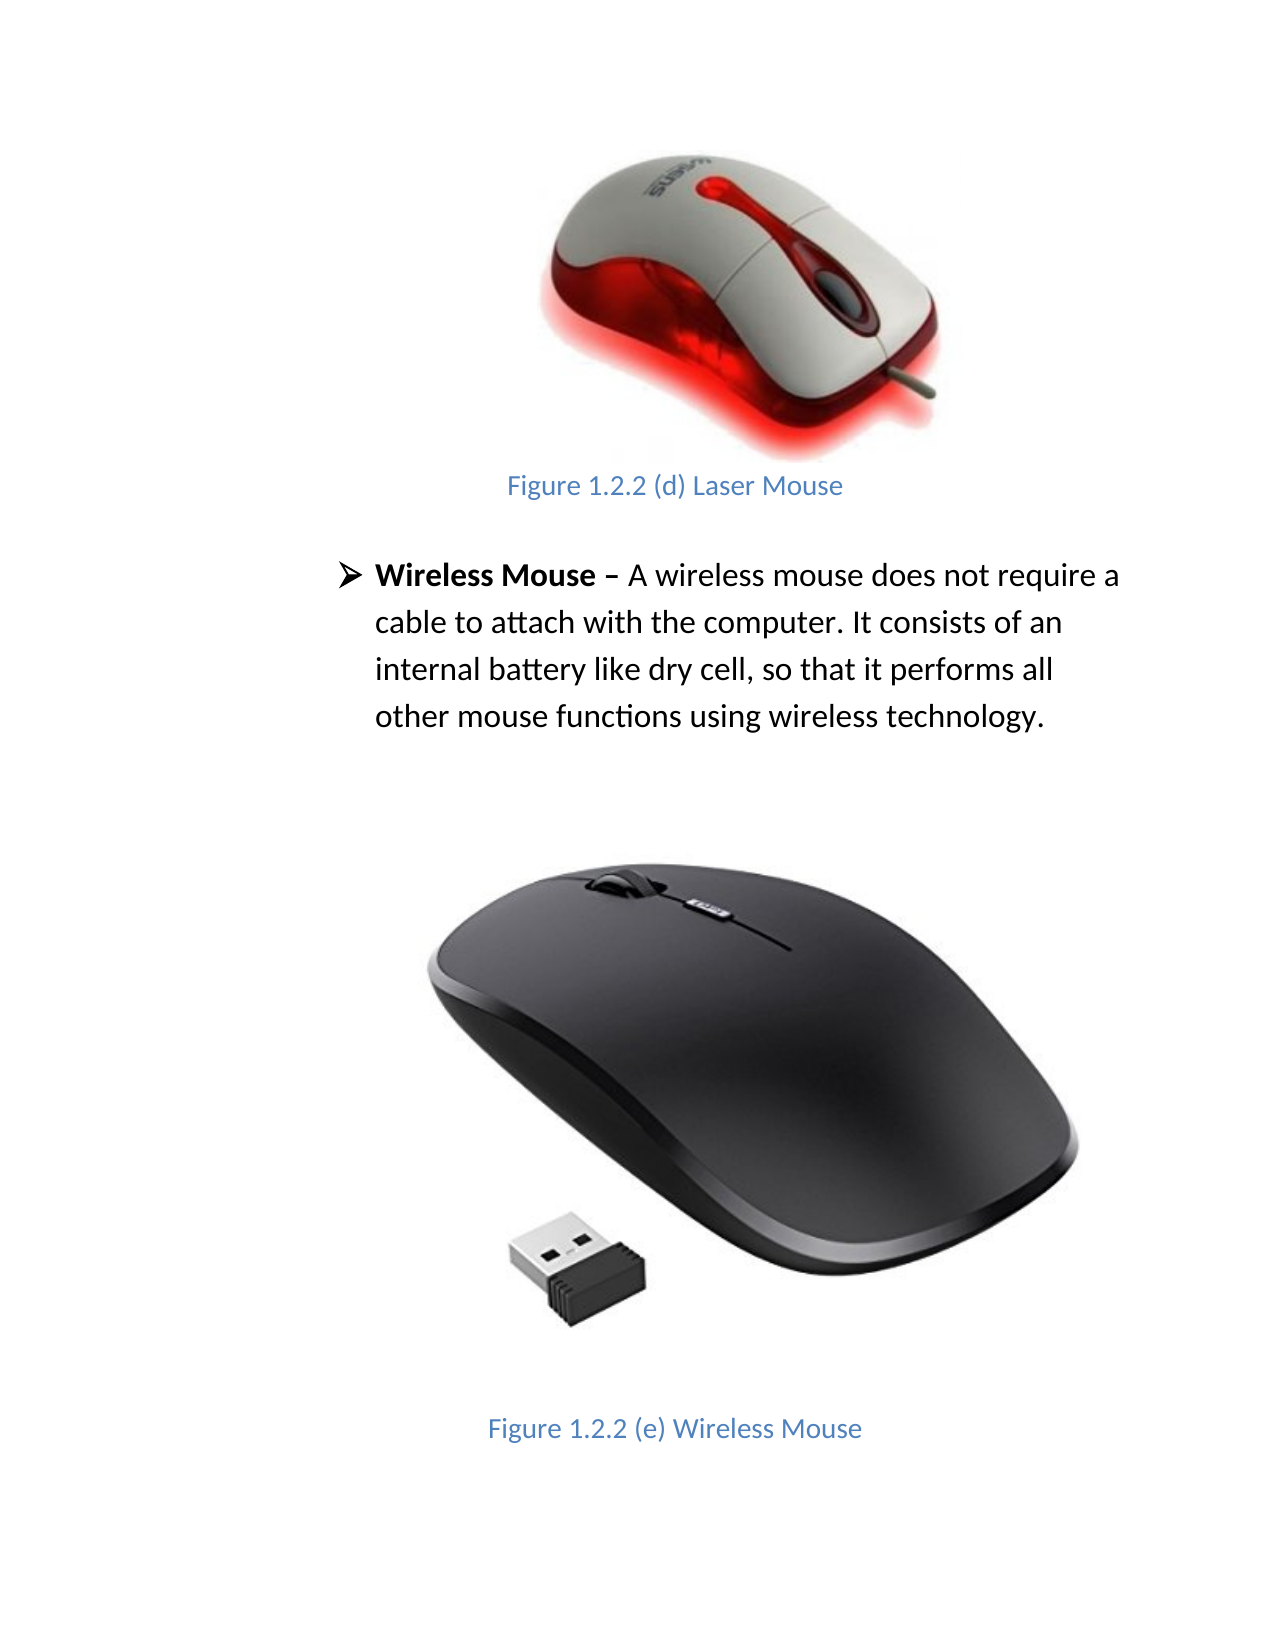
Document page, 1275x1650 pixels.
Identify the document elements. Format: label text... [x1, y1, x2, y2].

list Figure 1.2.2 (e) Wireless Mouse [225, 1410, 1125, 1445]
list Figure 1.2.2 (d) Laser Mouse [225, 467, 1125, 502]
picture [418, 741, 1083, 1406]
list Wireless Mouse – A wireless mouse does not require a cable to attach with the computer. It consists of an internal battery like dry cell, so that it performs all other mouse functions using wireless technology. [337, 554, 1125, 735]
picture [536, 150, 964, 463]
